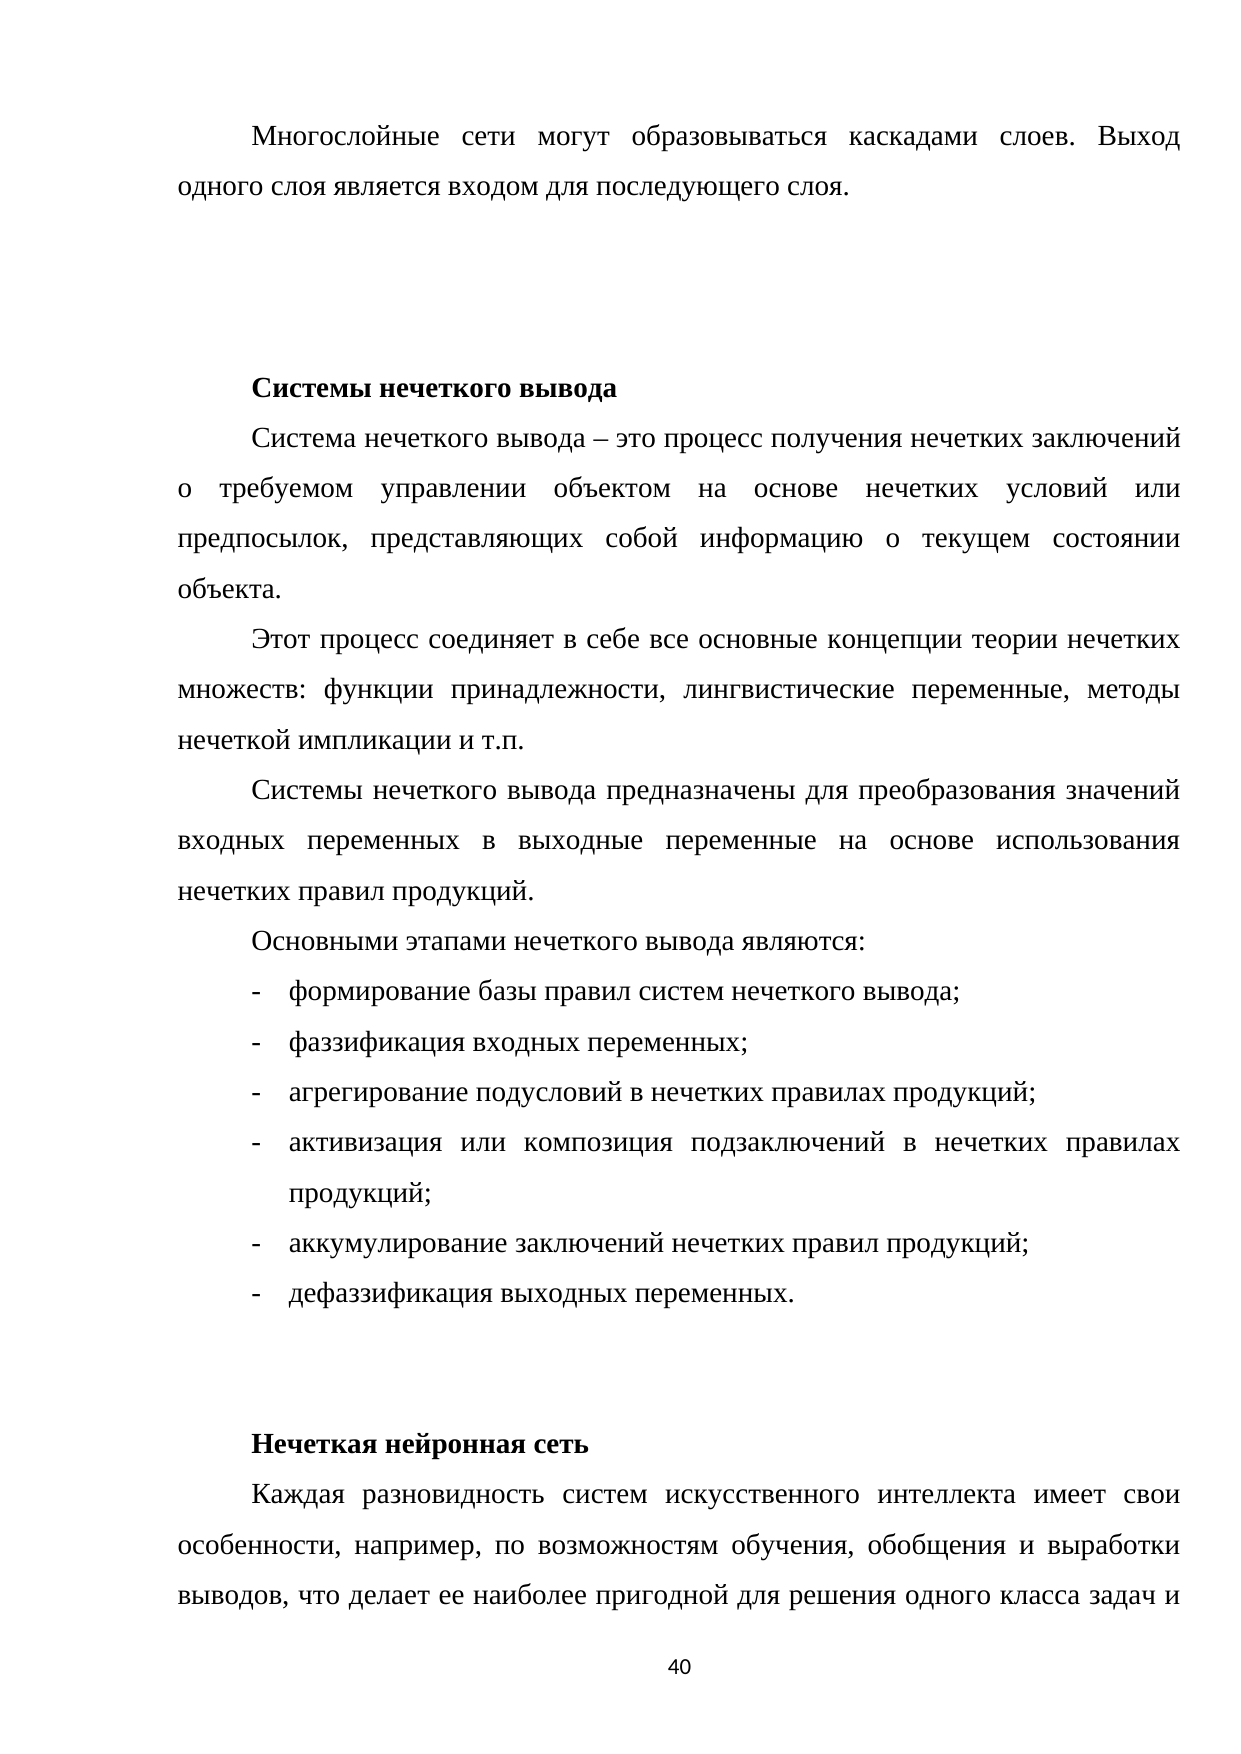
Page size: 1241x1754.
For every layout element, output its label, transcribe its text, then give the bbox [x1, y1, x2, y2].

list дефаззификация выходных переменных. [251, 1275, 1181, 1309]
text Системы нечеткого вывода предназначены для преобразования значений входных переменных в выходные переменные на основе использования нечетких правил продукций. [177, 772, 1181, 906]
text Многослойные сети могут образовываться каскадами слоев. Выход одного слоя является входом для последующего слоя. [177, 118, 1181, 202]
text Системы нечеткого вывода [177, 370, 1181, 403]
list формирование базы правил систем нечеткого вывода; [251, 973, 1181, 1007]
text Этот процесс соединяет в себе все основные концепции теории нечетких множеств: функции принадлежности, лингвистические переменные, методы нечеткой импликации и т.п. [177, 621, 1181, 755]
text Система нечеткого вывода – это процесс получения нечетких заключений о требуемом управлении объектом на основе нечетких условий или предпосылок, представляющих собой информацию о текущем состоянии объекта. [177, 420, 1181, 604]
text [177, 1477, 1181, 1611]
list активизация или композиция подзаключений в нечетких правилах продукций; [251, 1124, 1181, 1208]
text Нечеткая нейронная сеть [177, 1426, 1181, 1460]
list агрегирование подусловий в нечетких правилах продукций; [251, 1074, 1181, 1108]
list фаззификация входных переменных; [251, 1024, 1181, 1057]
text Основными этапами нечеткого вывода являются: [177, 923, 1181, 957]
list аккумулирование заключений нечетких правил продукций; [251, 1225, 1181, 1258]
